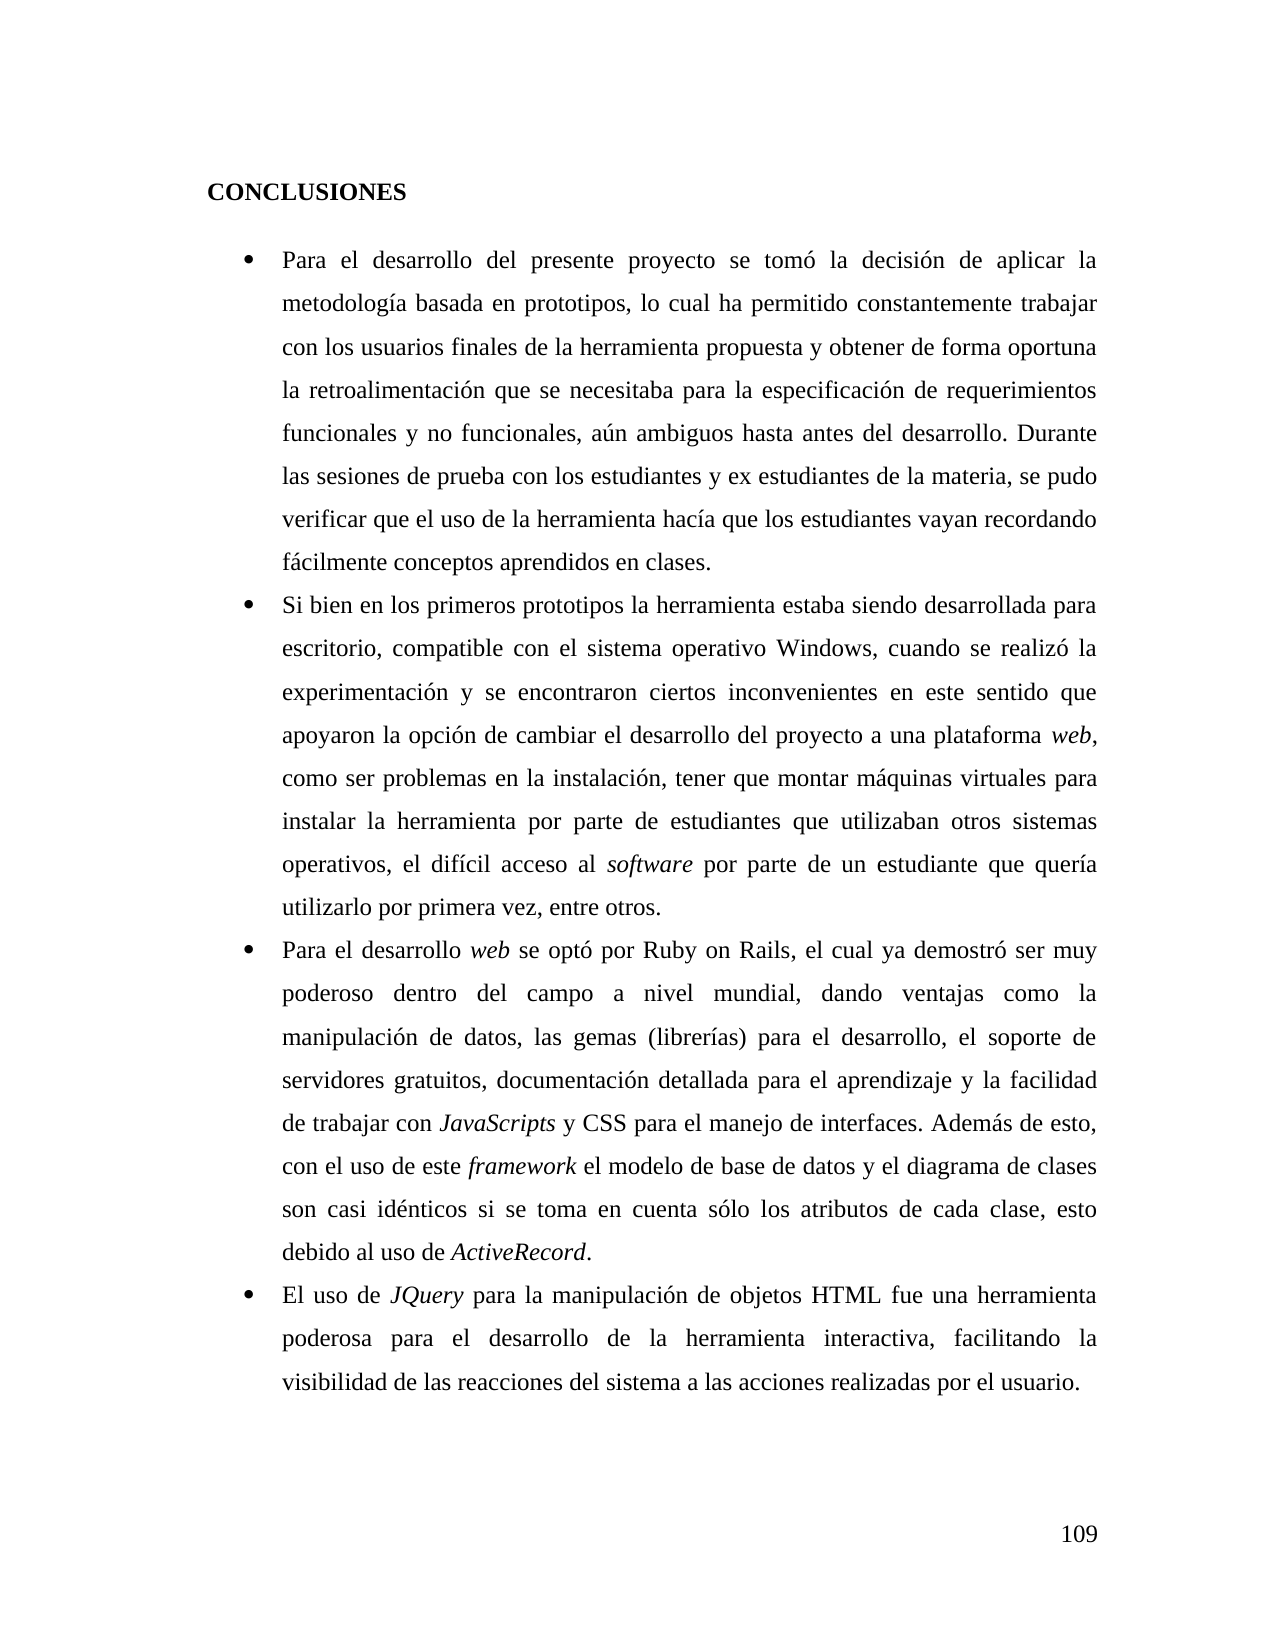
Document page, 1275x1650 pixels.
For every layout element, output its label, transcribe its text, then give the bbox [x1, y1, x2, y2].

subtitle Conclusiones [207, 177, 1098, 206]
list Si bien en los primeros prototipos la herramienta estaba siendo desarrollada para escritorio, compatible con el sistema operativo Windows, cuando se realizó la experimentación y se encontraron ciertos inconvenientes en este sentido que apoyaron la opción de cambiar el desarrollo del proyecto a una plataforma web, como ser problemas en la instalación, tener que montar máquinas virtuales para instalar la herramienta por parte de estudiantes que utilizaban otros sistemas operativos, el difícil acceso al software por parte de un estudiante que quería utilizarlo por primera vez, entre otros. [244, 590, 1098, 921]
list El uso de JQuery para la manipulación de objetos HTML fue una herramienta poderosa para el desarrollo de la herramienta interactiva, facilitando la visibilidad de las reacciones del sistema a las acciones realizadas por el usuario. [244, 1280, 1098, 1395]
list Para el desarrollo web se optó por Ruby on Rails, el cual ya demostró ser muy poderoso dentro del campo a nivel mundial, dando ventajas como la manipulación de datos, las gemas (librerías) para el desarrollo, el soporte de servidores gratuitos, documentación detallada para el aprendizaje y la facilidad de trabajar con JavaScripts y CSS para el manejo de interfaces. Además de esto, con el uso de este framework el modelo de base de datos y el diagrama de clases son casi idénticos si se toma en cuenta sólo los atributos de cada clase, esto debido al uso de ActiveRecord. [244, 935, 1098, 1266]
list Para el desarrollo del presente proyecto se tomó la decisión de aplicar la metodología basada en prototipos, lo cual ha permitido constantemente trabajar con los usuarios finales de la herramienta propuesta y obtener de forma oportuna la retroalimentación que se necesitaba para la especificación de requerimientos funcionales y no funcionales, aún ambiguos hasta antes del desarrollo. Durante las sesiones de prueba con los estudiantes y ex estudiantes de la materia, se pudo verificar que el uso de la herramienta hacía que los estudiantes vayan recordando fácilmente conceptos aprendidos en clases. [244, 245, 1098, 576]
